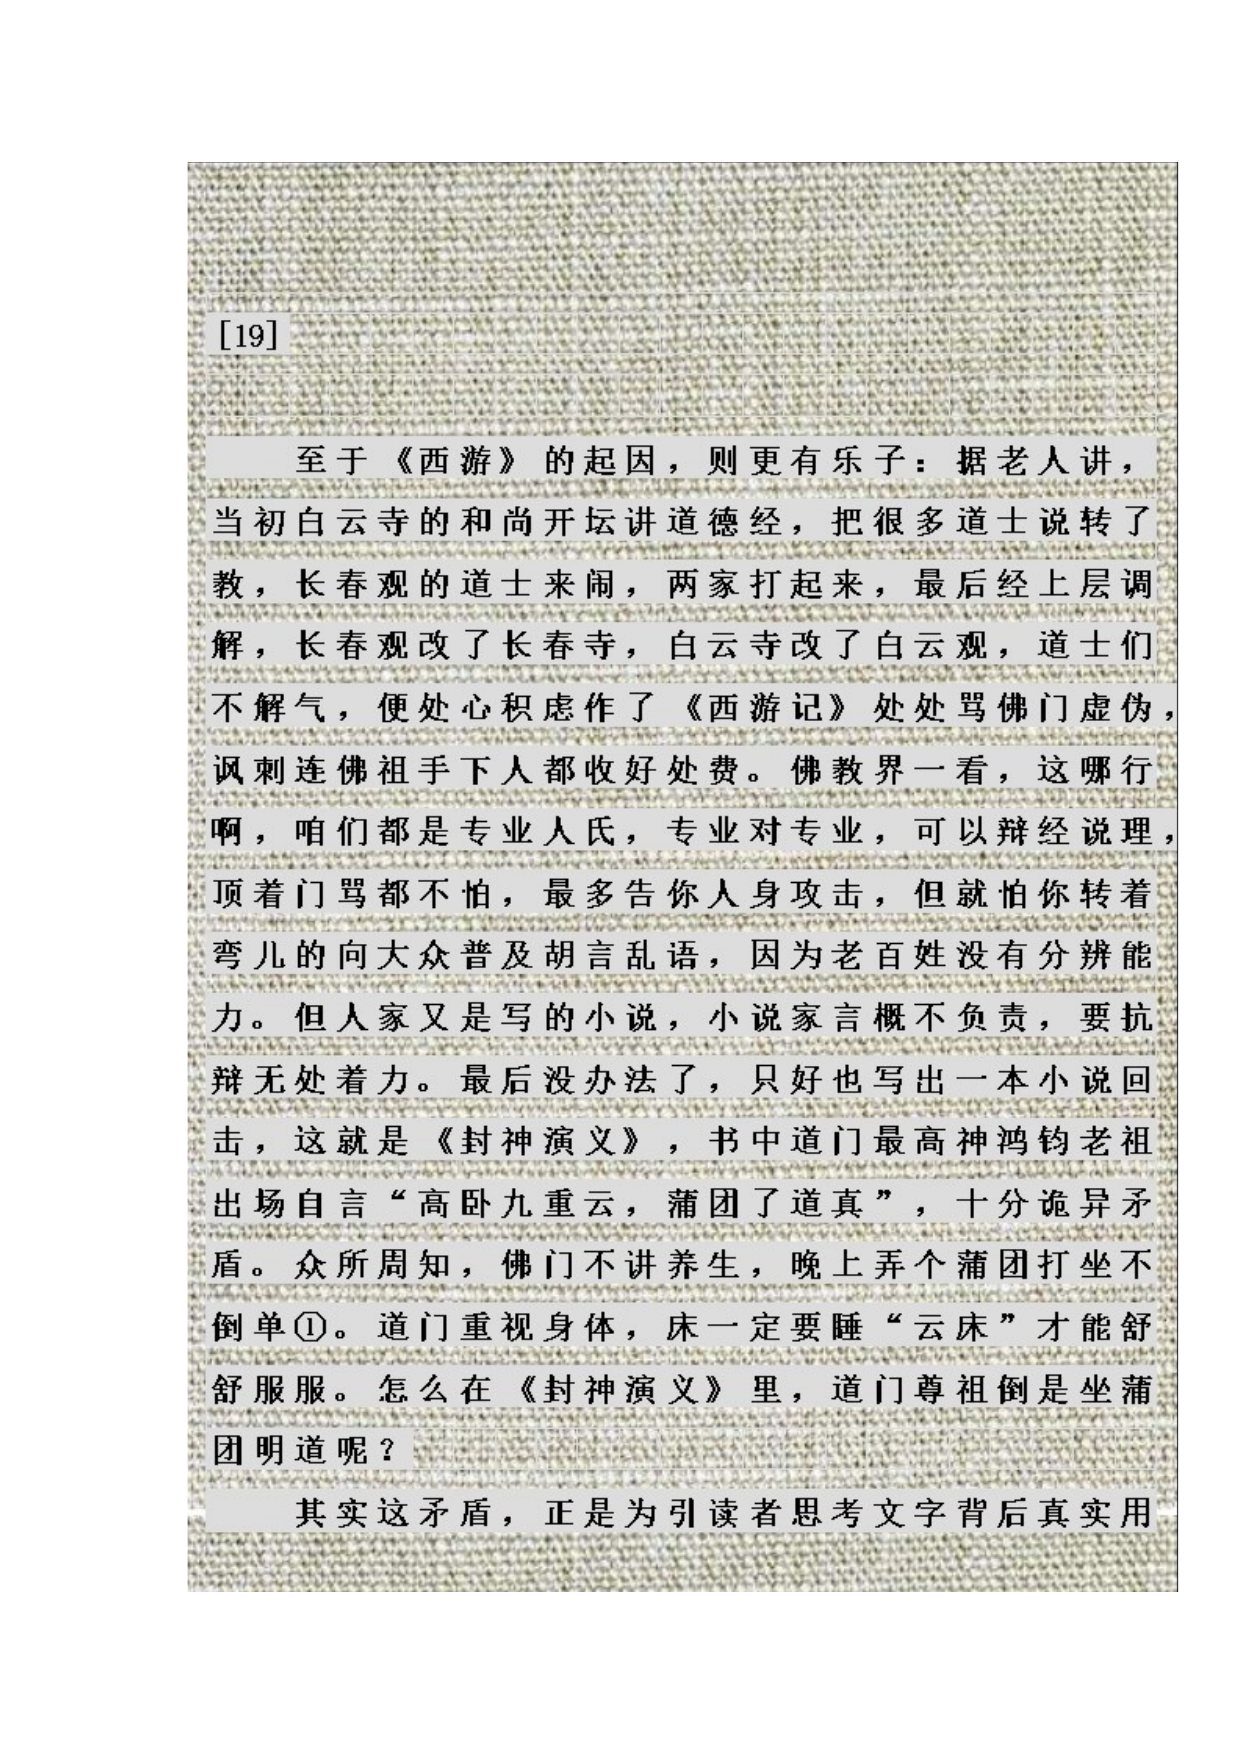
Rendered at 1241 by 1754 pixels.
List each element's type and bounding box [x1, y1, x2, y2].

picture [187, 162, 1179, 1592]
